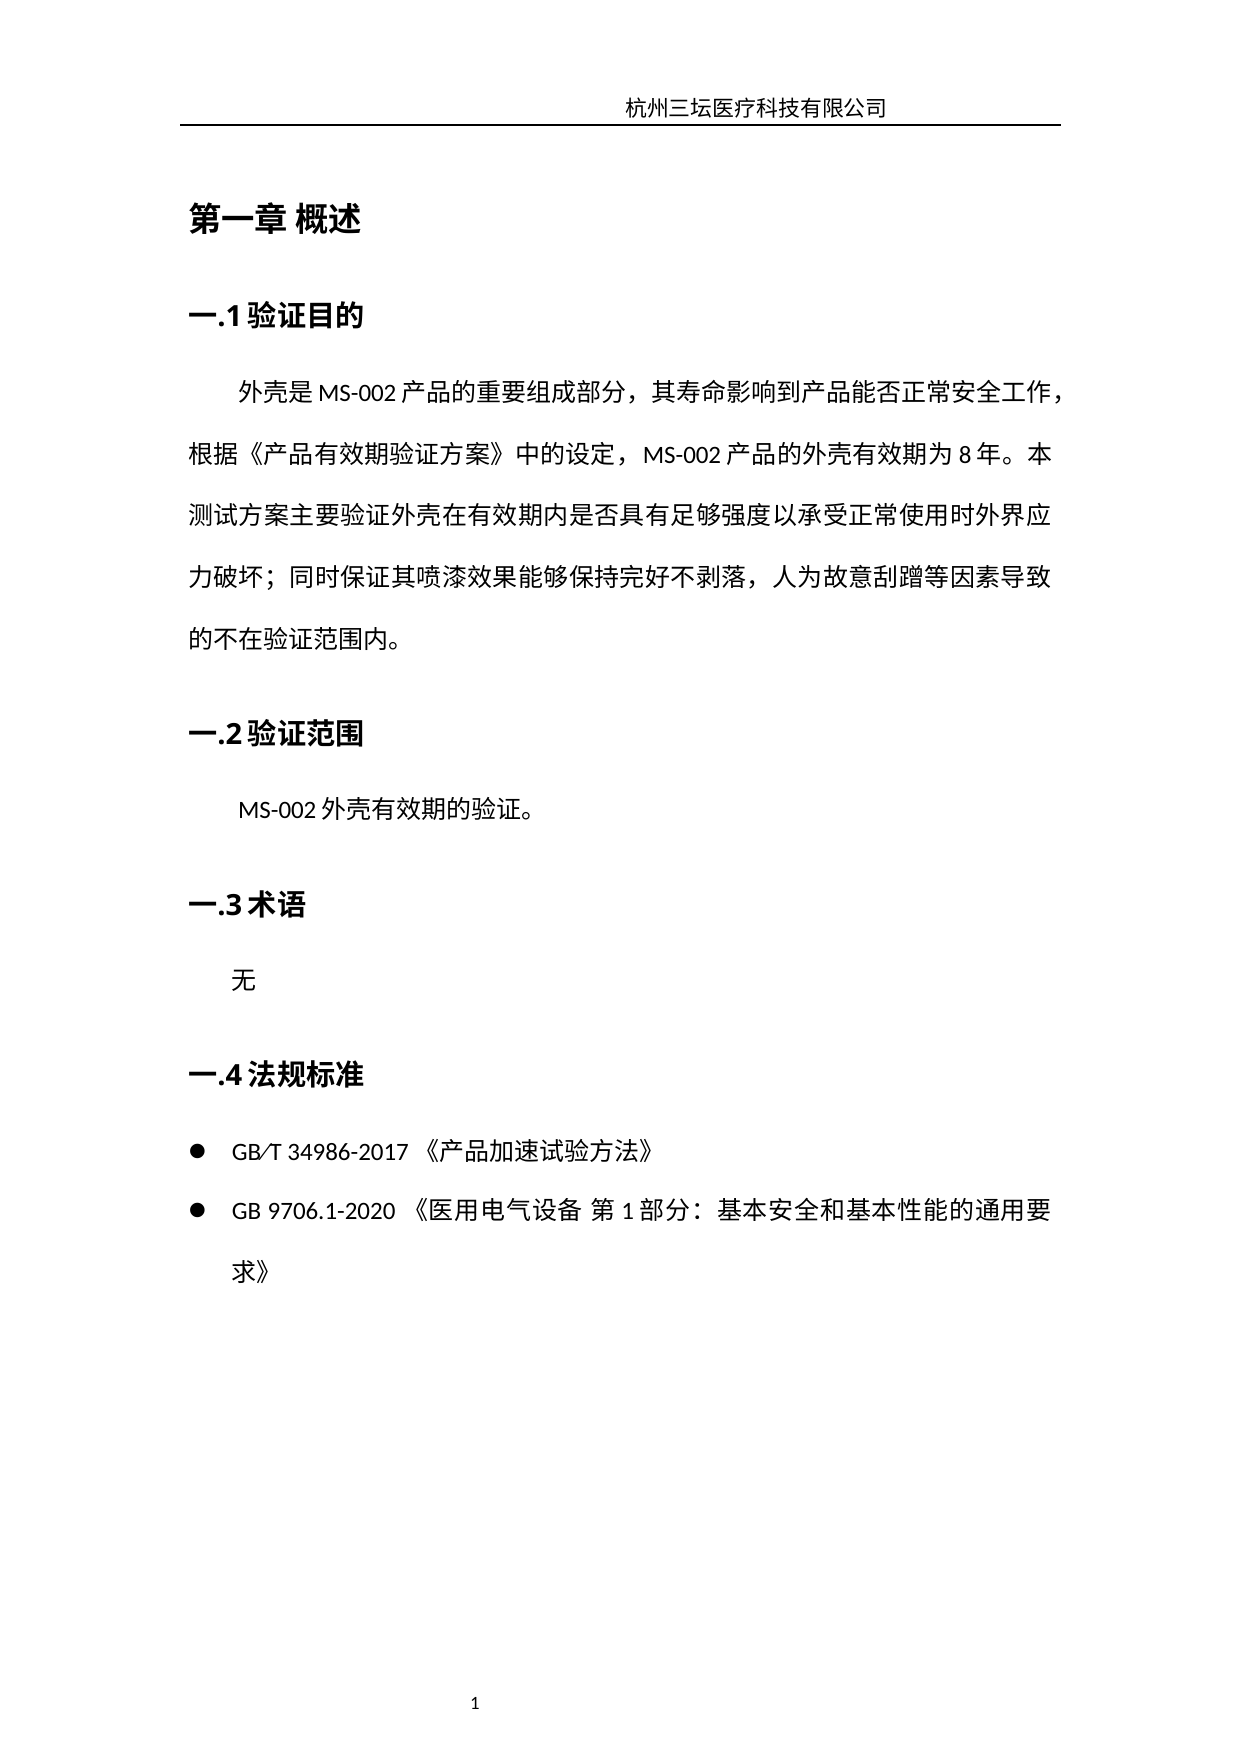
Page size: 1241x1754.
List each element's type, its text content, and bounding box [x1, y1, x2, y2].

subtitle 术语 [188, 861, 1052, 943]
list GB 9706.1-2020 《医用电气设备 第1部分：基本安全和基本性能的通用要求》 [188, 1188, 1052, 1291]
subtitle 验证目的 [188, 273, 1052, 355]
subtitle 法规标准 [188, 1032, 1052, 1114]
text 外壳是MS-002产品的重要组成部分，其寿命影响到产品能否正常安全工作，根据《产品有效期验证方案》中的设定，MS-002产品的外壳有效期为8年。本测试方案主要验证外壳在有效期内是否具有足够强度以承受正常使用时外界应力破坏；同时保证其喷漆效果能够保持完好不剥落，人为故意刮蹭等因素导致的不在验证范围内。 [188, 370, 1052, 658]
text MS-002外壳有效期的验证。 [188, 787, 1052, 828]
subtitle 概述 [188, 176, 1052, 258]
list GB∕T 34986-2017 《产品加速试验方法》 [188, 1129, 1052, 1170]
text 无 [188, 958, 1052, 999]
subtitle 验证范围 [188, 691, 1052, 773]
